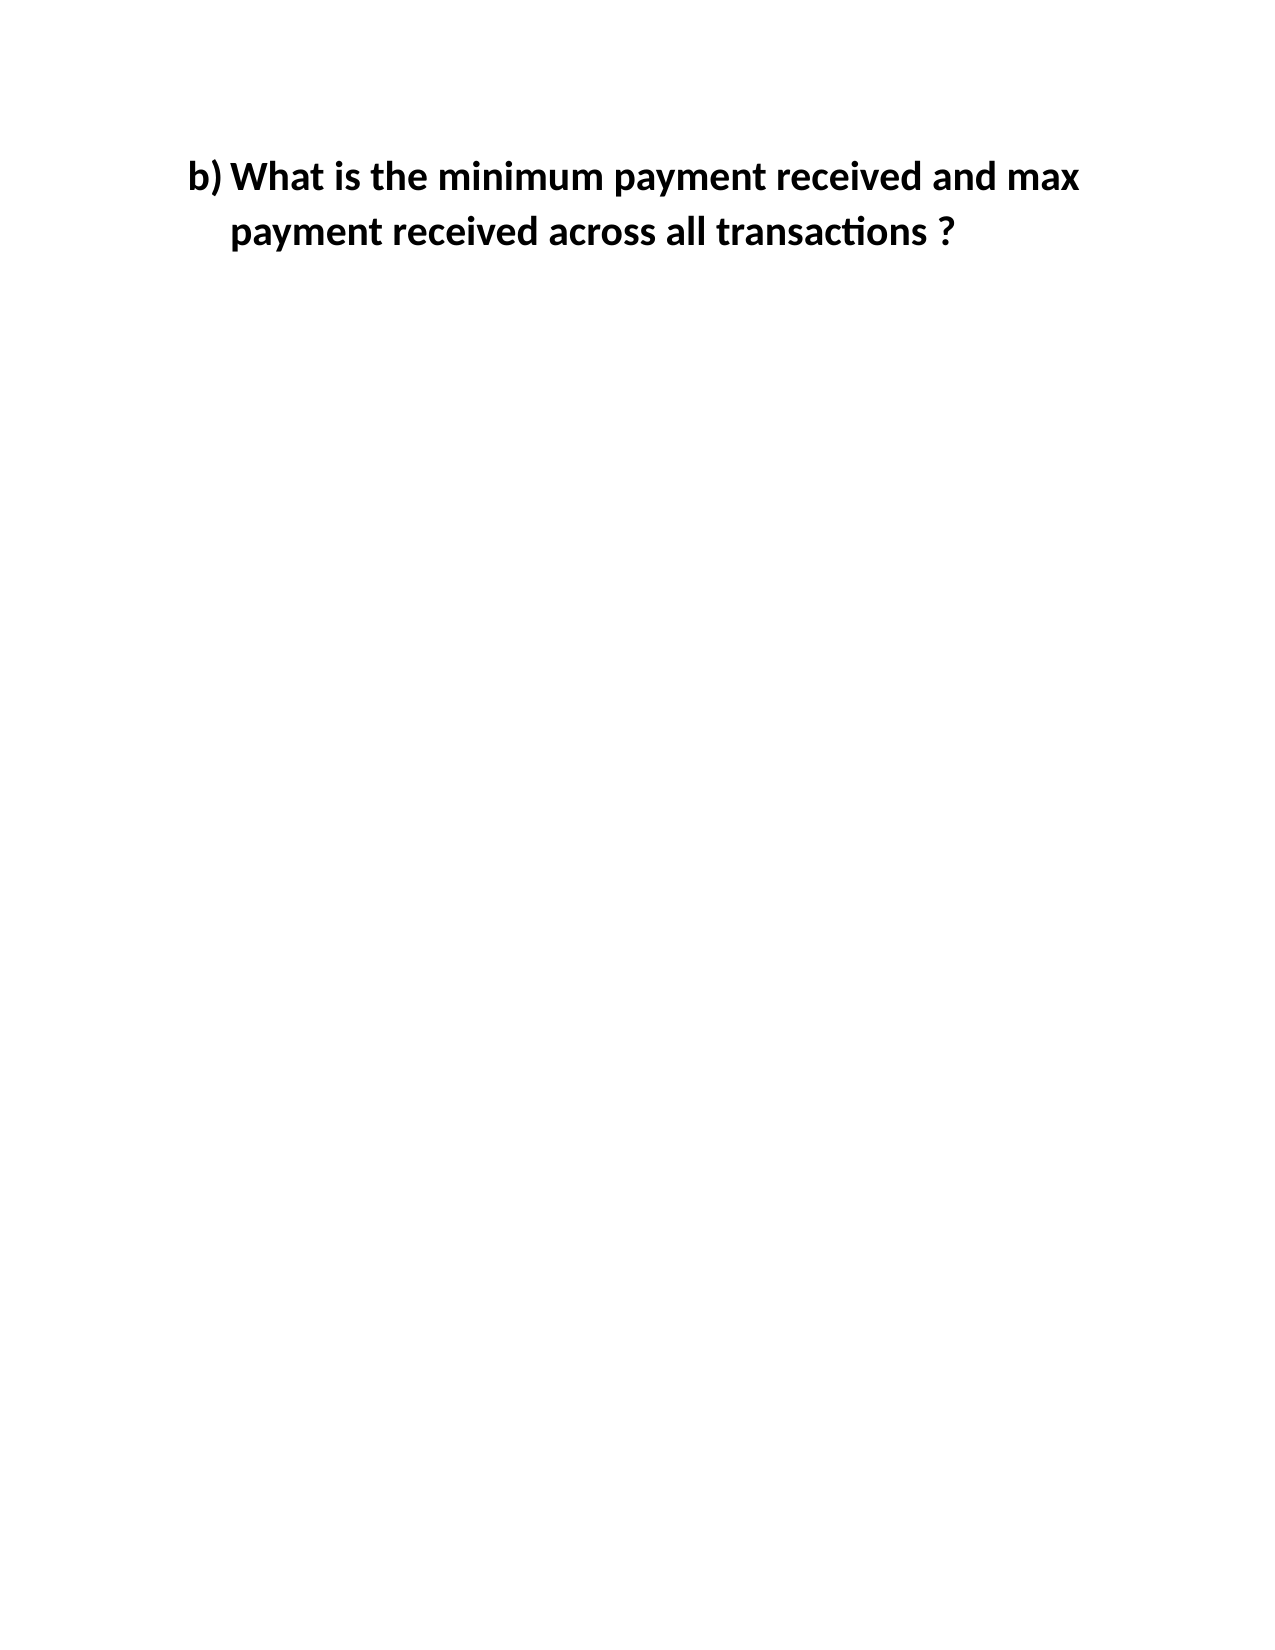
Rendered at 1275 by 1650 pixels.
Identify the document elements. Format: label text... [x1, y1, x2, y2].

list What is the minimum payment received and max payment received across all transactions ? [187, 150, 1125, 256]
